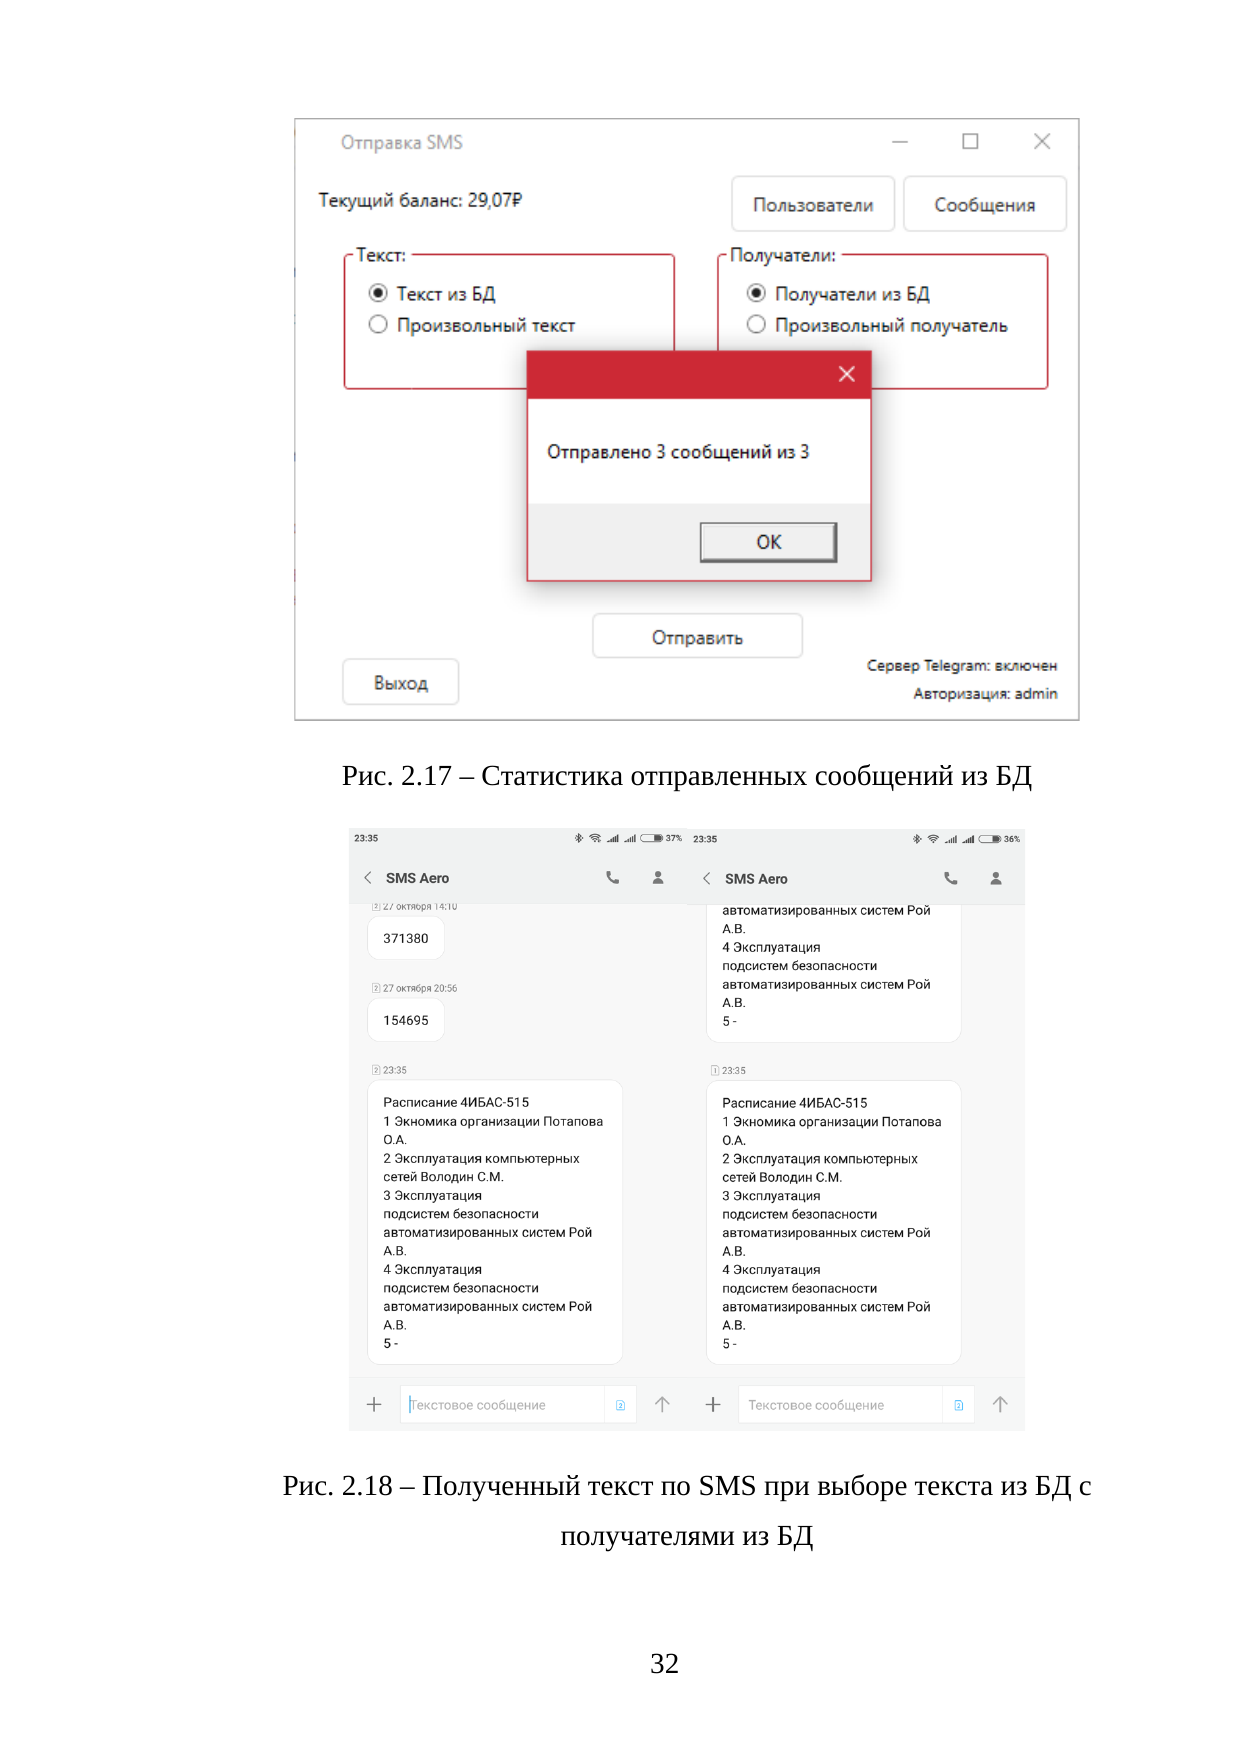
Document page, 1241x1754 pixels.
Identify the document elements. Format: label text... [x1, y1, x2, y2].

picture [294, 118, 1080, 721]
text Рис. 2.17 – Статистика отправленных сообщений из БД [222, 758, 1152, 791]
picture [348, 828, 1026, 1431]
text Рис. 2.18 – Полученный текст по SMS при выборе текста из БД с получателями из БД [222, 1468, 1152, 1552]
